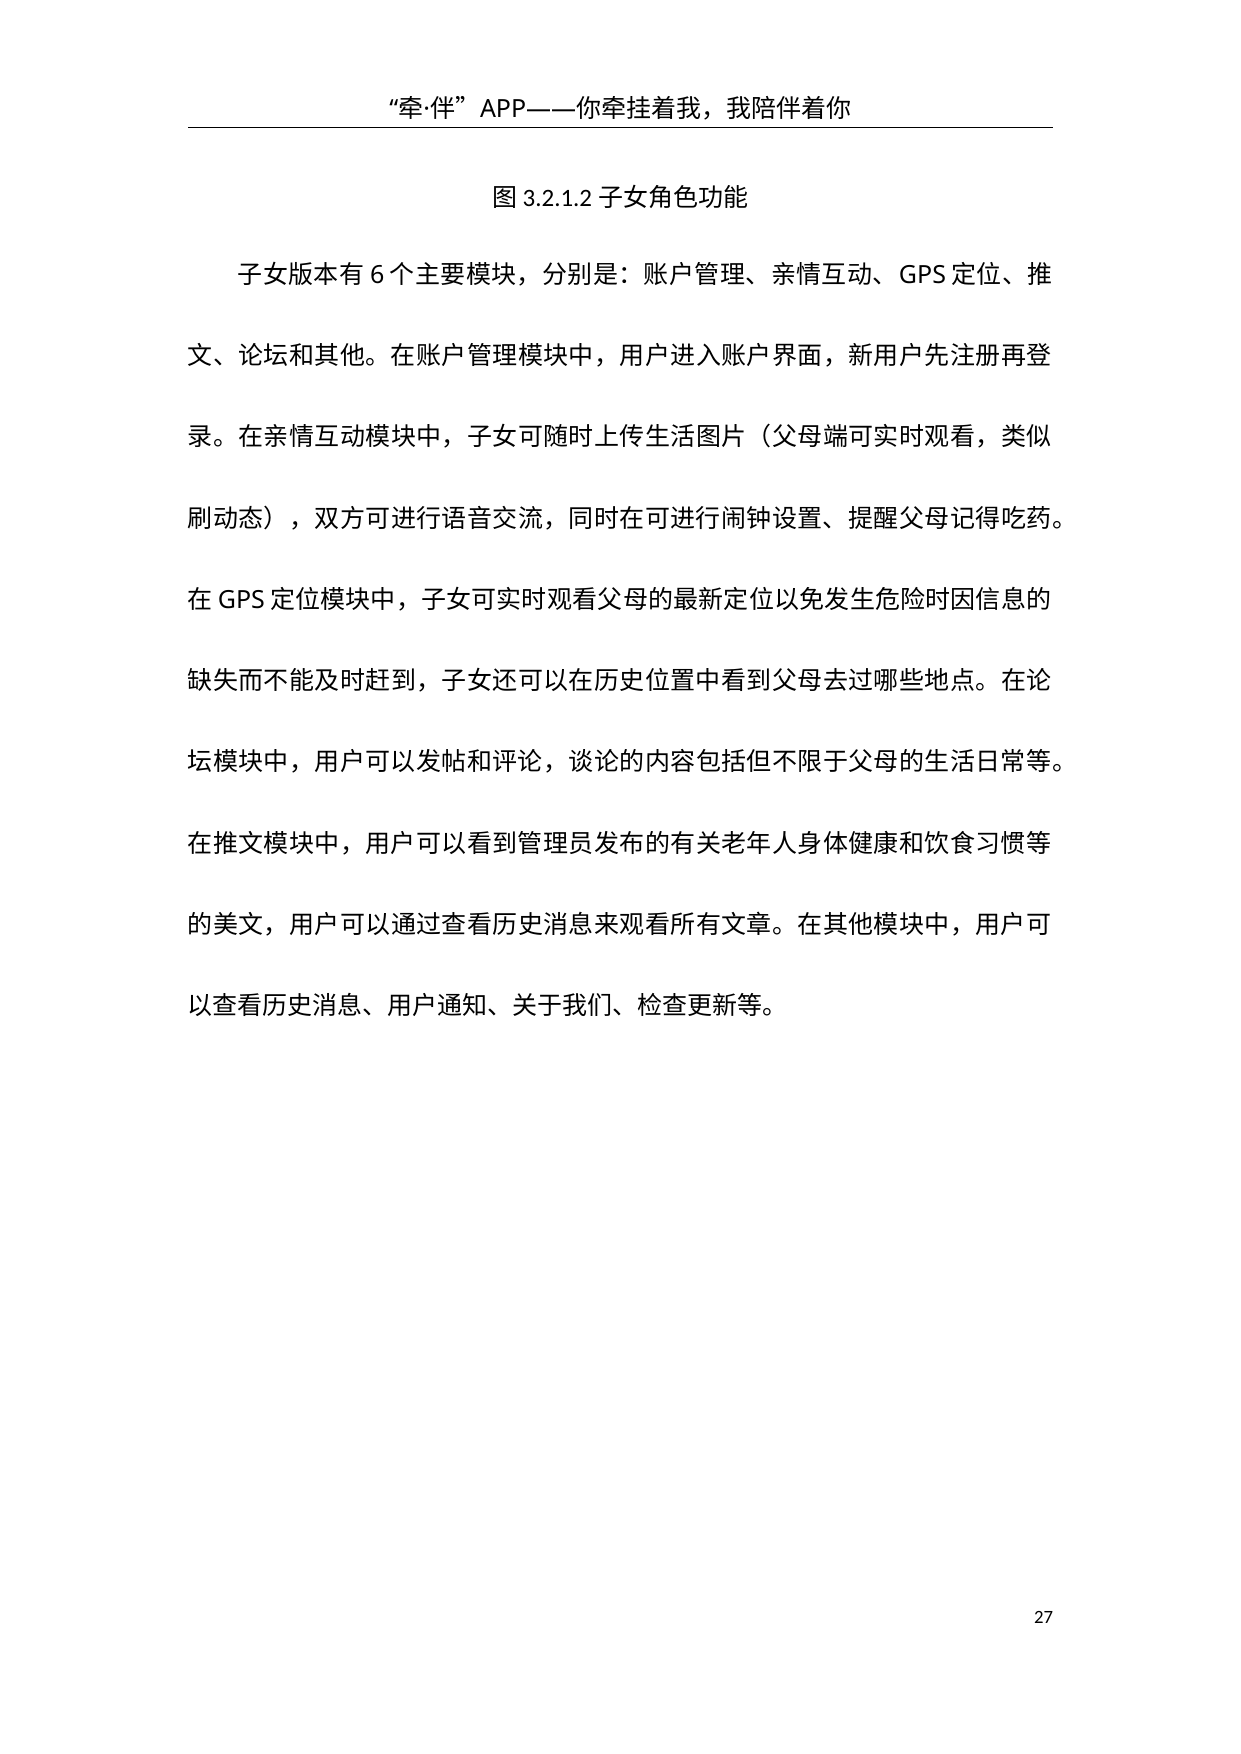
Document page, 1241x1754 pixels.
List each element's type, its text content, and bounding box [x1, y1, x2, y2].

text 图3.2.1.2 子女角色功能 [187, 163, 1053, 228]
text 子女版本有6个主要模块，分别是：账户管理、亲情互动、GPS定位、推文、论坛和其他。在账户管理模块中，用户进入账户界面，新用户先注册再登录。在亲情互动模块中，子女可随时上传生活图片（父母端可实时观看，类似刷动态），双方可进行语音交流，同时在可进行闹钟设置、提醒父母记得吃药。在GPS定位模块中，子女可实时观看父母的最新定位以免发生危险时因信息的缺失而不能及时赶到，子女还可以在历史位置中看到父母去过哪些地点。在论坛模块中，用户可以发帖和评论，谈论的内容包括但不限于父母的生活日常等。在推文模块中，用户可以看到管理员发布的有关老年人身体健康和饮食习惯等的美文，用户可以通过查看历史消息来观看所有文章。在其他模块中，用户可以查看历史消息、用户通知、关于我们、检查更新等。 [187, 240, 1053, 1036]
